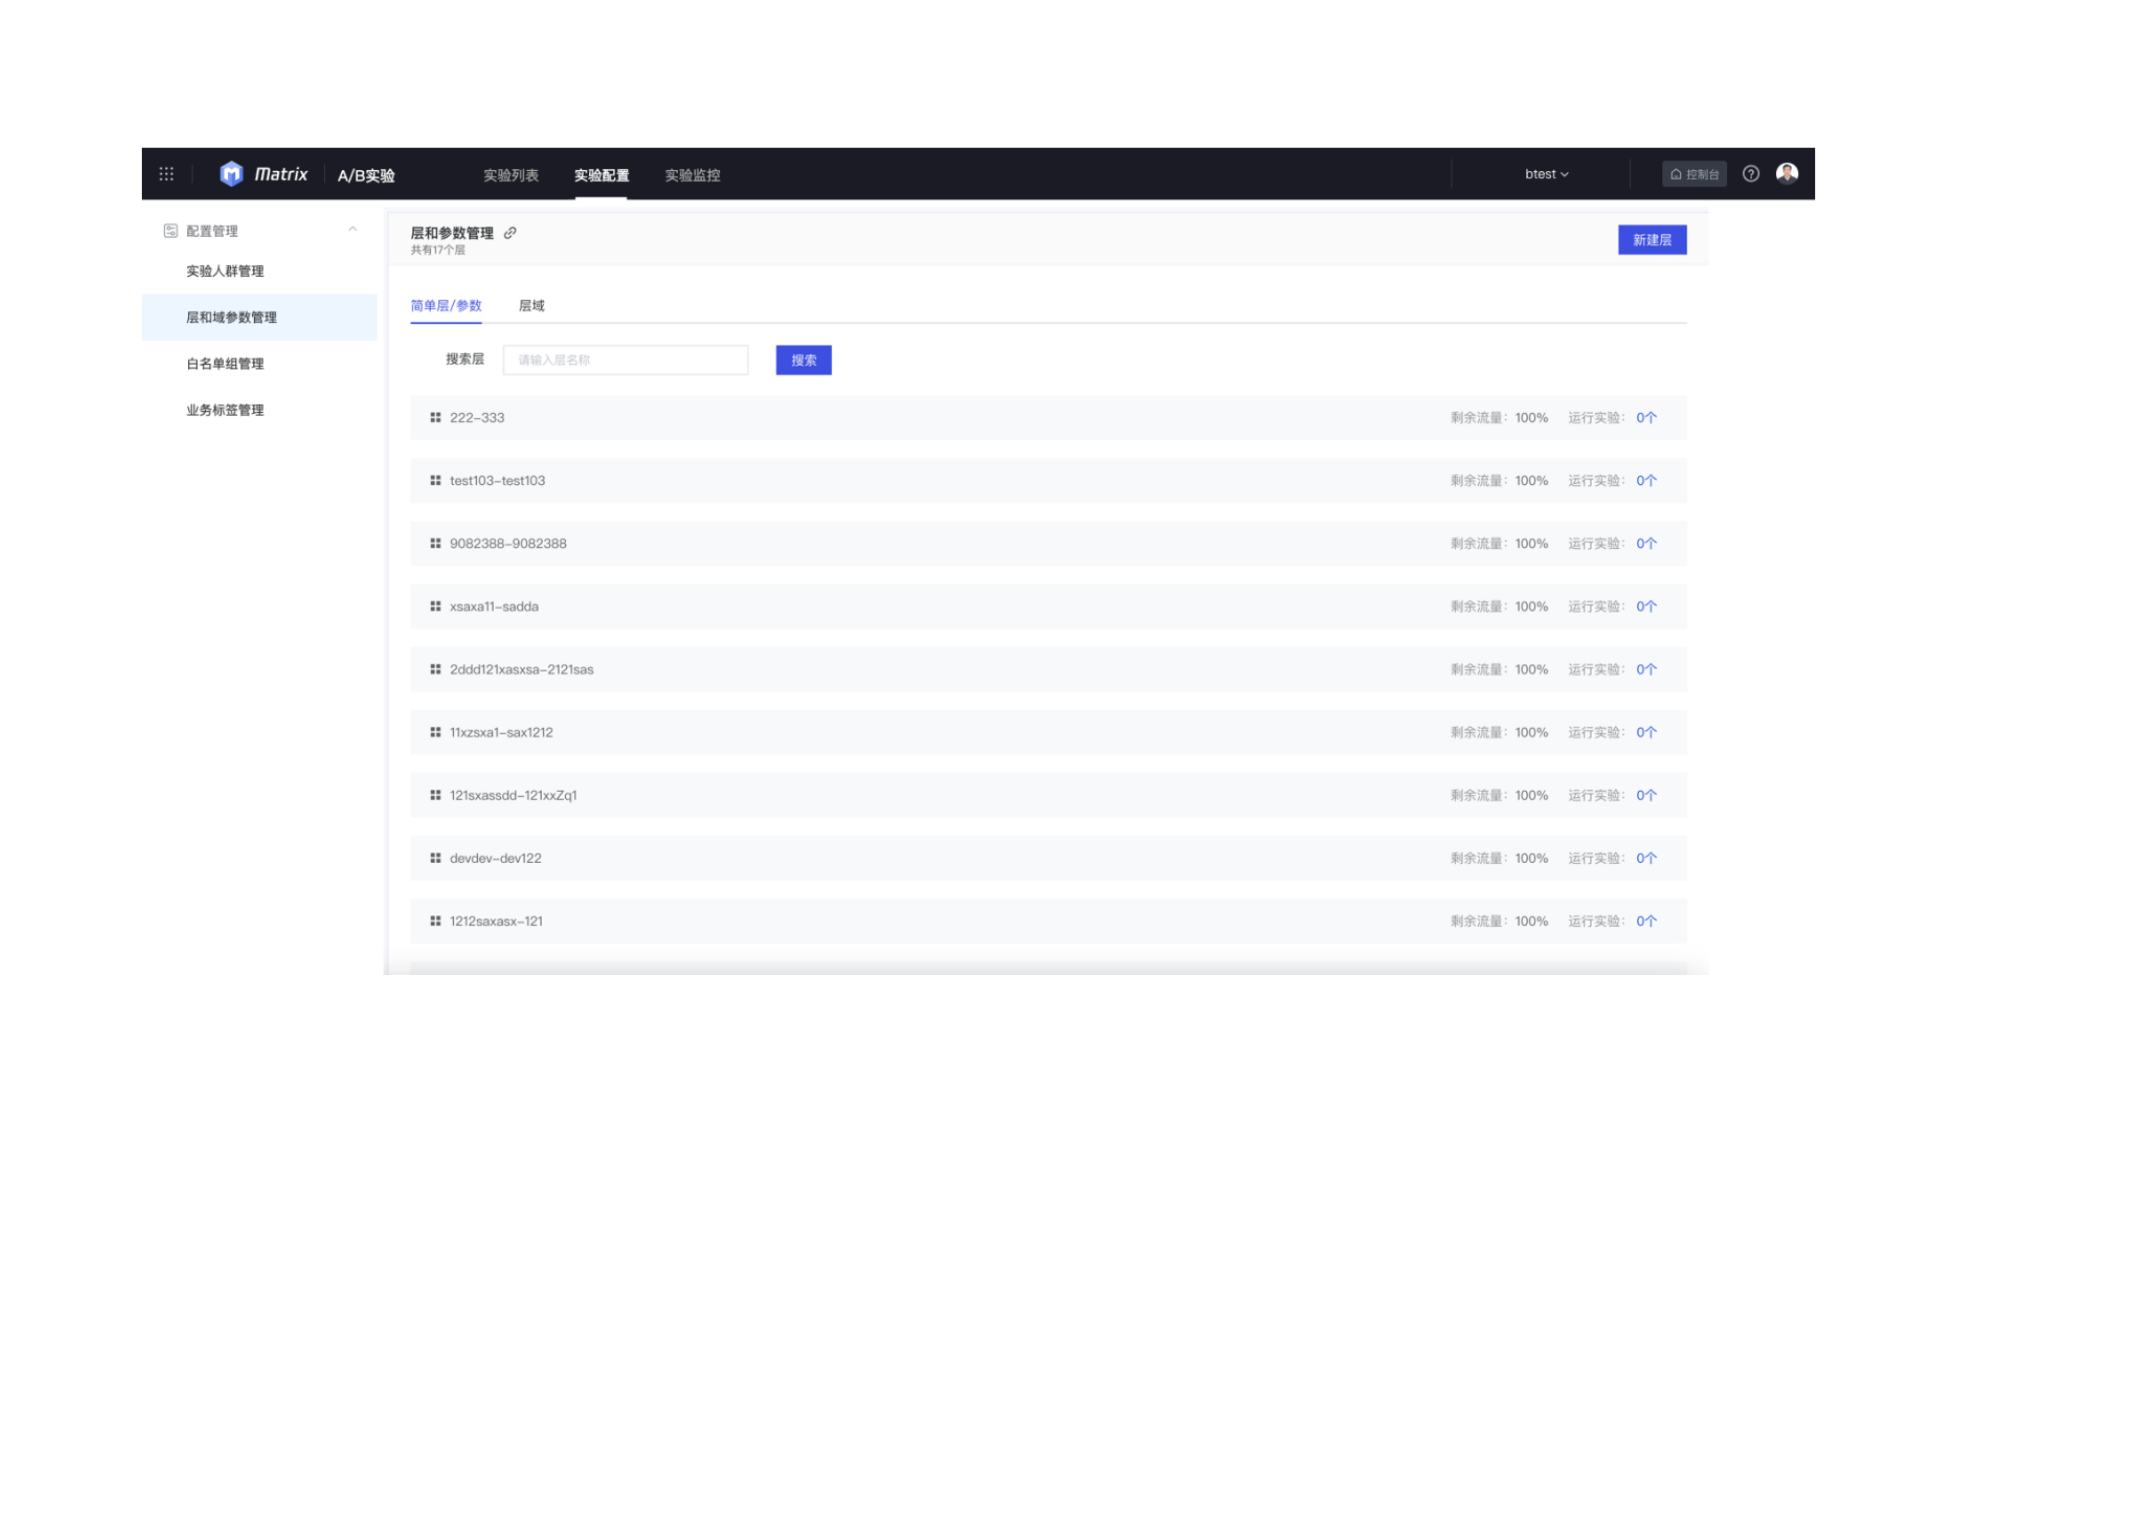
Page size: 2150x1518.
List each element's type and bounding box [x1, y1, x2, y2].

picture [141, 147, 1816, 975]
